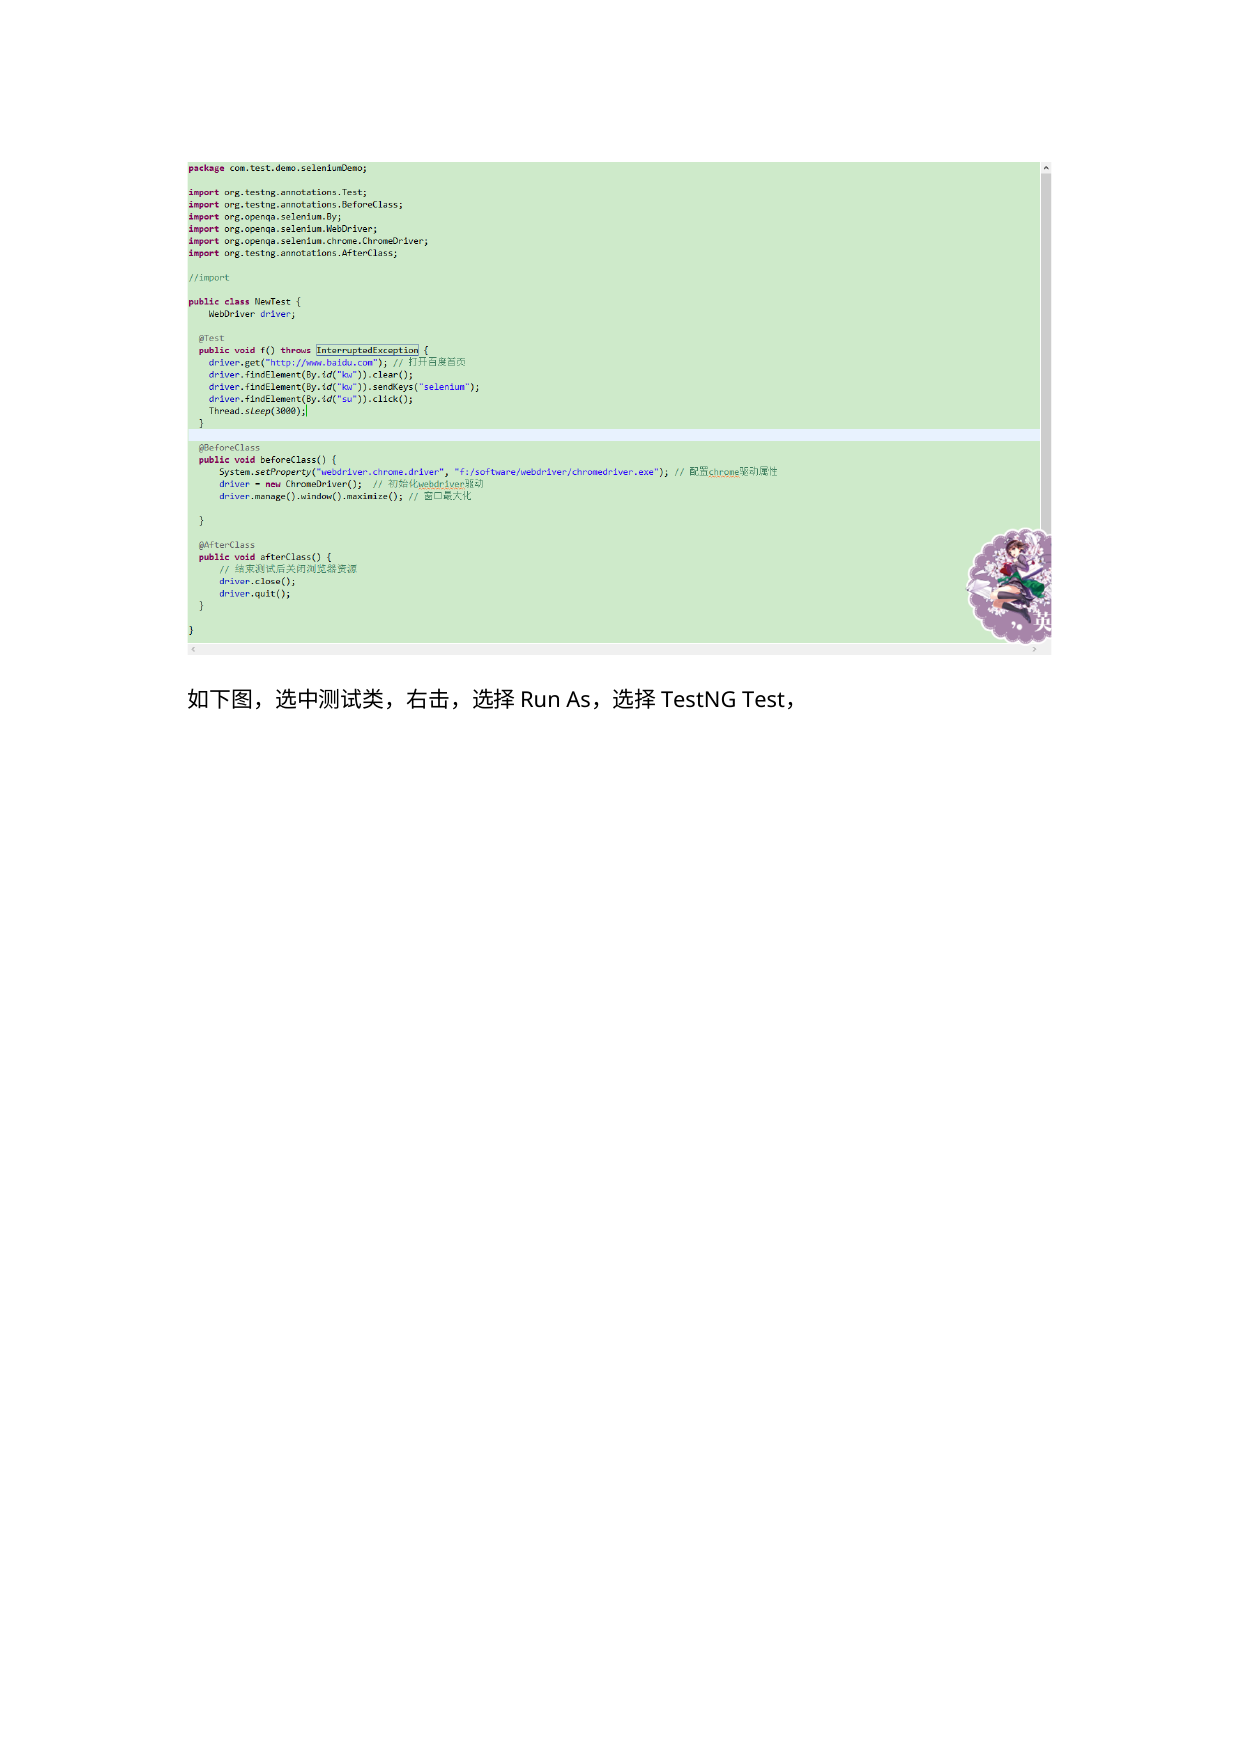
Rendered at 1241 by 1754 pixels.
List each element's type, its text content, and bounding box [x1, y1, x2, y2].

picture [187, 162, 1052, 655]
text 如下图，选中测试类，右击，选择Run As，选择TestNG Test， [187, 682, 1053, 714]
